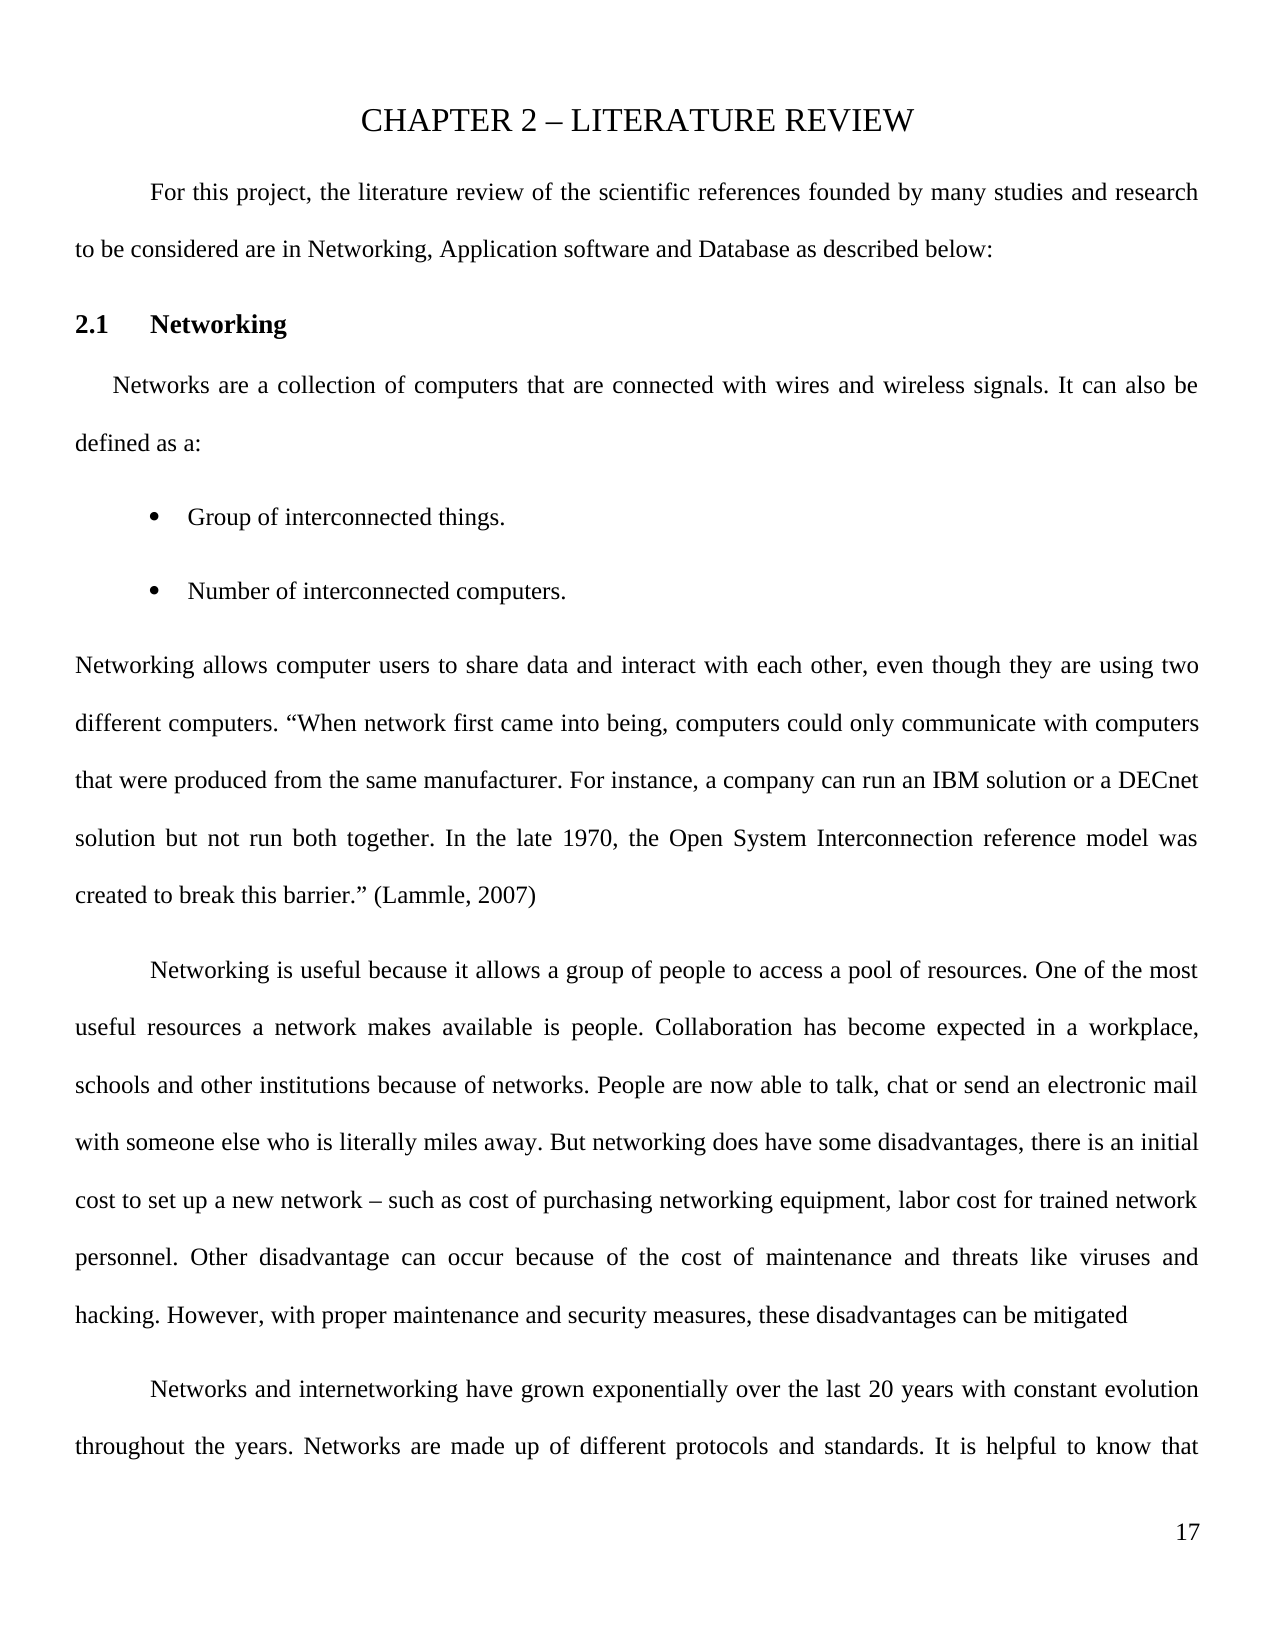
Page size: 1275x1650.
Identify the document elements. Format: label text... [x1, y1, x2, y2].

list Number of interconnected computers. [150, 576, 1200, 605]
subtitle 2.1 Networking [75, 308, 1200, 339]
text For this project, the literature review of the scientific references founded by many studies and research to be considered are in Networking, Application software and Database as described below: [75, 177, 1200, 263]
list Group of interconnected things. [150, 502, 1200, 531]
text Networking is useful because it allows a group of people to access a pool of resources. One of the most useful resources a network makes available is people. Collaboration has become expected in a workplace, schools and other institutions because of networks. People are now able to talk, chat or send an electronic mail with someone else who is literally miles away. But networking does have some disadvantages, there is an initial cost to set up a new network – such as cost of purchasing networking equipment, labor cost for trained network personnel. Other disadvantage can occur because of the cost of maintenance and threats like viruses and hacking. However, with proper maintenance and security measures, these disadvantages can be mitigated [75, 955, 1200, 1328]
text Networking allows computer users to share data and interact with each other, even though they are using two different computers. “When network first came into being, computers could only communicate with computers that were produced from the same manufacturer. For instance, a company can run an IBM solution or a DECnet solution but not run both together. In the late 1970, the Open System Interconnection reference model was created to break this barrier.” [75, 651, 1200, 909]
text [75, 1374, 1200, 1460]
subtitle CHAPTER 2 – LITERATURE REVIEW [75, 100, 1200, 138]
text Networks are a collection of computers that are connected with wires and wireless signals. It can also be defined as a: [75, 371, 1200, 457]
